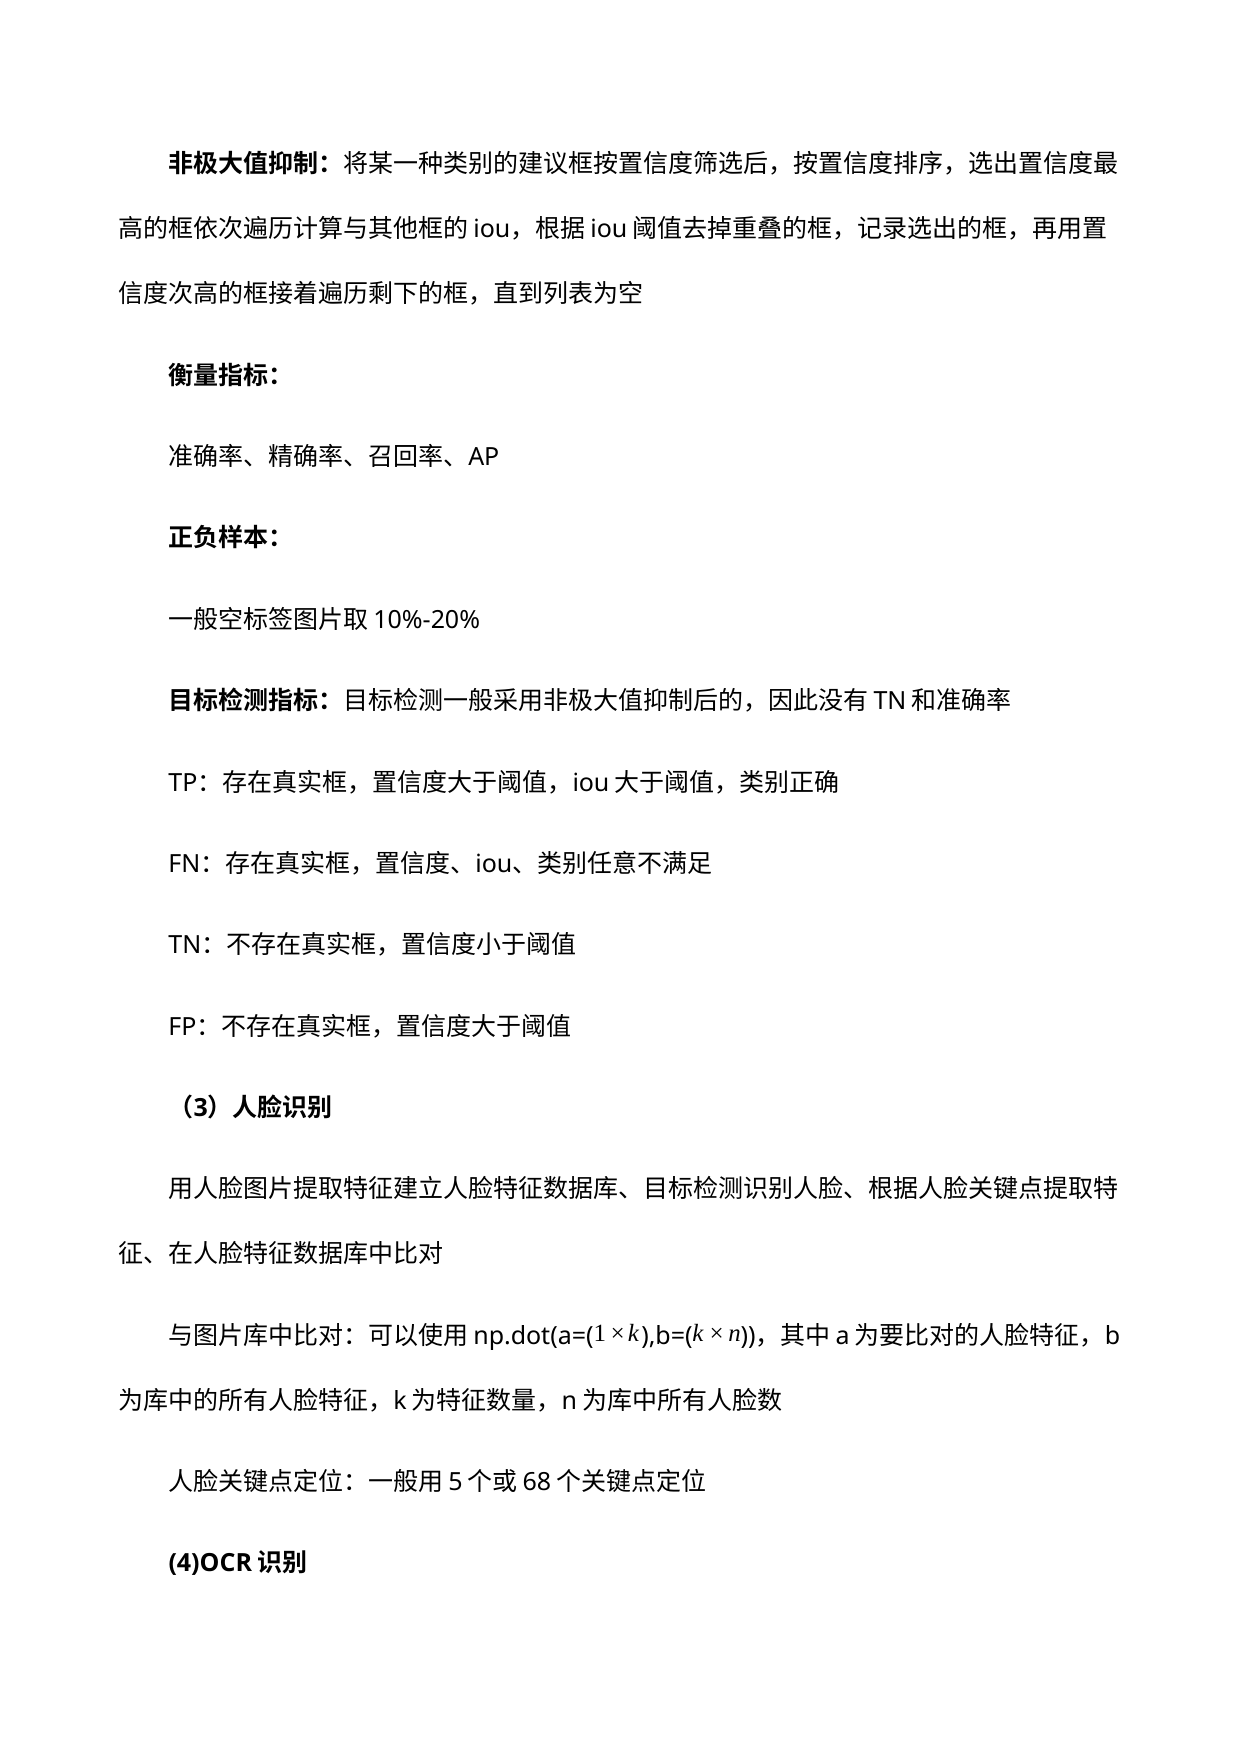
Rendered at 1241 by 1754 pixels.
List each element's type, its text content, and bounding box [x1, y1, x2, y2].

text 用人脸图片提取特征建立人脸特征数据库、目标检测识别人脸、根据人脸关键点提取特征、在人脸特征数据库中比对 [118, 1154, 1122, 1284]
text TP：存在真实框，置信度大于阈值，iou大于阈值，类别正确 [118, 748, 1122, 813]
text TN：不存在真实框，置信度小于阈值 [118, 910, 1122, 975]
text 一般空标签图片取10%-20% [118, 585, 1122, 650]
text FP：不存在真实框，置信度大于阈值 [118, 992, 1122, 1057]
text 准确率、精确率、召回率、AP [118, 422, 1122, 487]
text （3）人脸识别 [118, 1073, 1122, 1138]
text (4)OCR识别 [118, 1528, 1122, 1593]
text 非极大值抑制：将某一种类别的建议框按置信度筛选后，按置信度排序，选出置信度最高的框依次遍历计算与其他框的iou，根据iou阈值去掉重叠的框，记录选出的框，再用置信度次高的框接着遍历剩下的框，直到列表为空 [118, 129, 1122, 324]
text FN：存在真实框，置信度、iou、类别任意不满足 [118, 829, 1122, 894]
text 人脸关键点定位：一般用5个或68个关键点定位 [118, 1447, 1122, 1512]
text 目标检测指标：目标检测一般采用非极大值抑制后的，因此没有TN和准确率 [118, 666, 1122, 731]
text 与图片库中比对：可以使用np.dot(a=(),b=())，其中a为要比对的人脸特征，b为库中的所有人脸特征，k为特征数量，n为库中所有人脸数 [118, 1301, 1122, 1431]
text 衡量指标： [118, 341, 1122, 406]
text 正负样本： [118, 503, 1122, 568]
